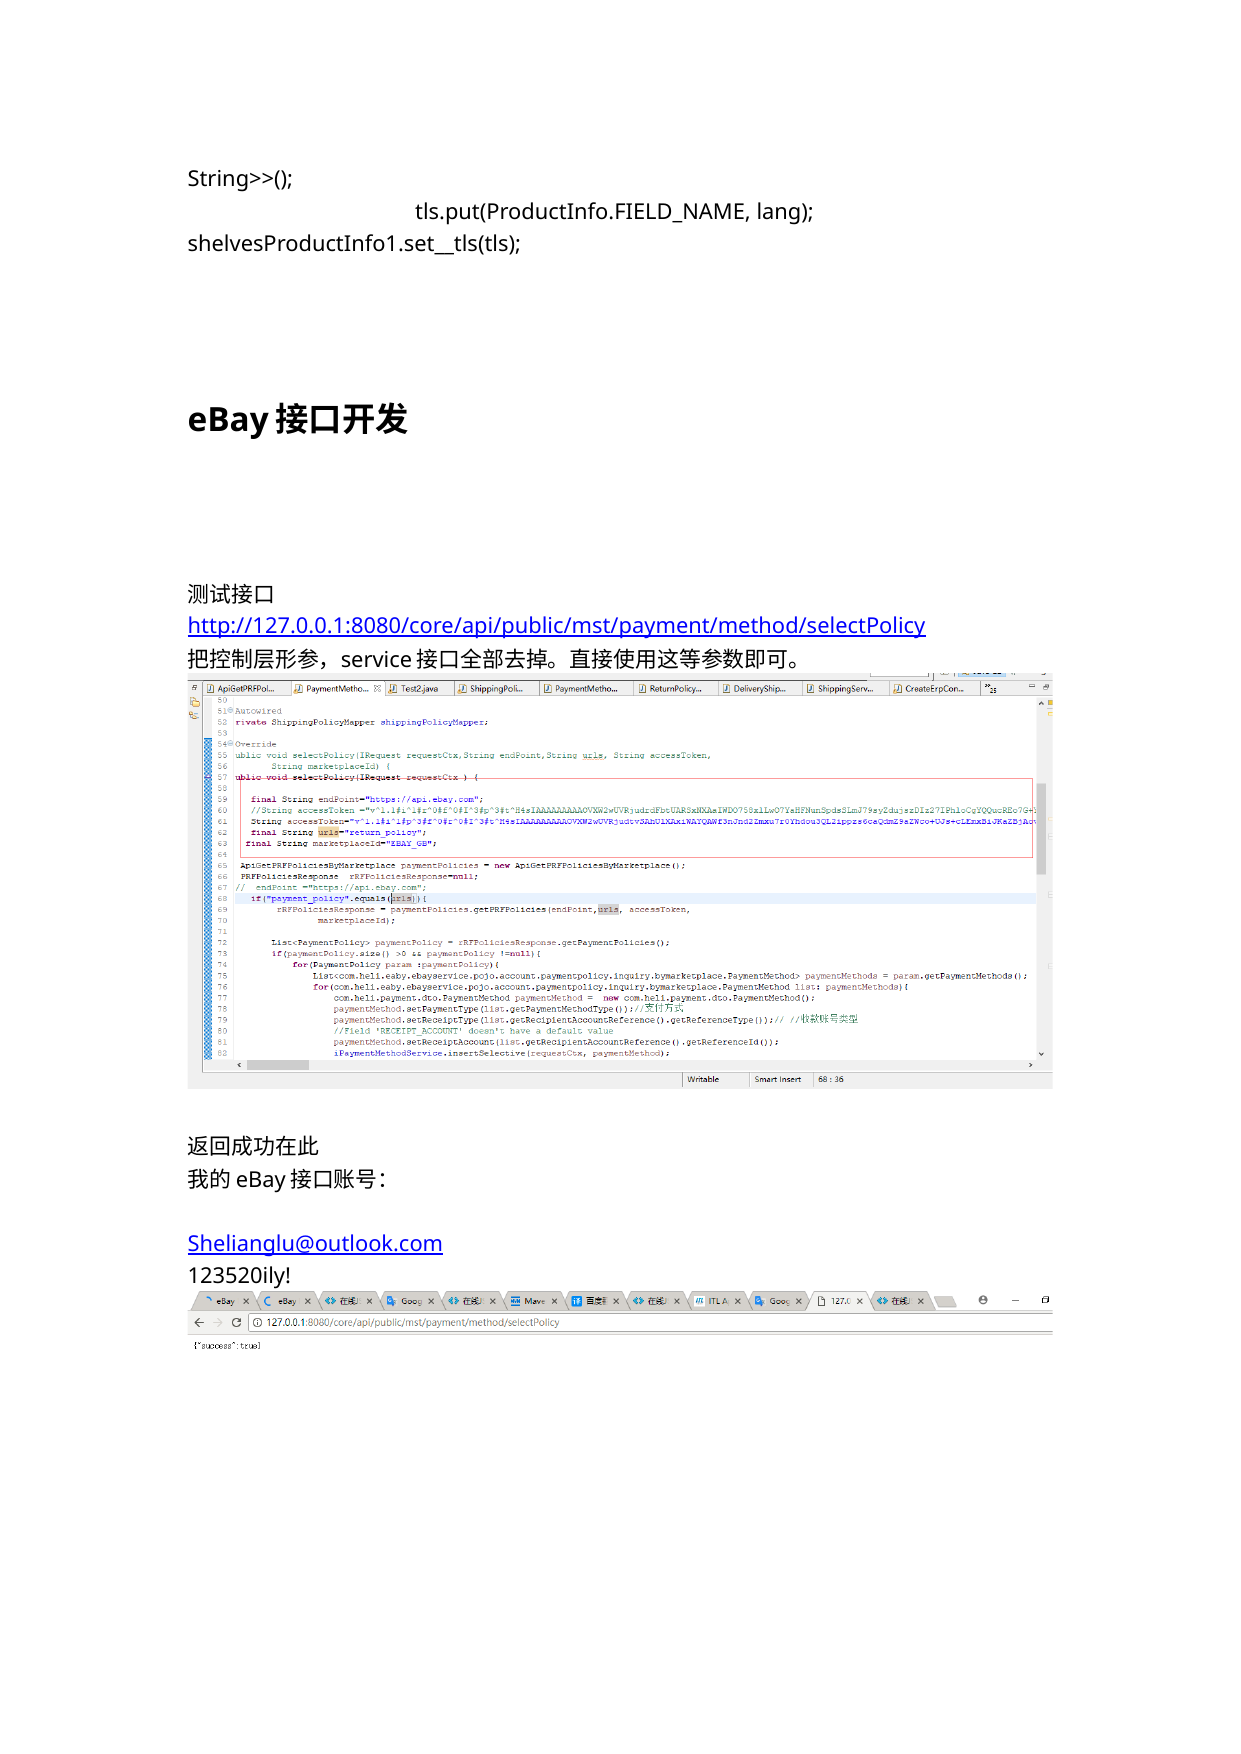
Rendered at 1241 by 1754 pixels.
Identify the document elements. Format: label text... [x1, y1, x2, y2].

text Shelianglu@outlook.com [187, 1226, 1053, 1259]
picture [187, 673, 1053, 1089]
text 测试接口 [187, 576, 1053, 609]
text 123520ily! [187, 1259, 1053, 1291]
picture [187, 1291, 1053, 1571]
text 我的eBay接口账号： [187, 1161, 1053, 1194]
text shelvesProductInfo1.set__tls(tls); [187, 227, 1053, 259]
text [187, 162, 1053, 194]
text 返回成功在此 [187, 1129, 1053, 1161]
text 把控制层形参，service接口全部去掉。直接使用这等参数即可。 [187, 641, 1053, 673]
text tls.put(ProductInfo.FIELD_NAME, lang); [187, 194, 1053, 227]
text http://127.0.0.1:8080/core/api/public/mst/payment/method/selectPolicy [187, 609, 1053, 641]
subtitle eBay接口开发 [187, 384, 1053, 449]
